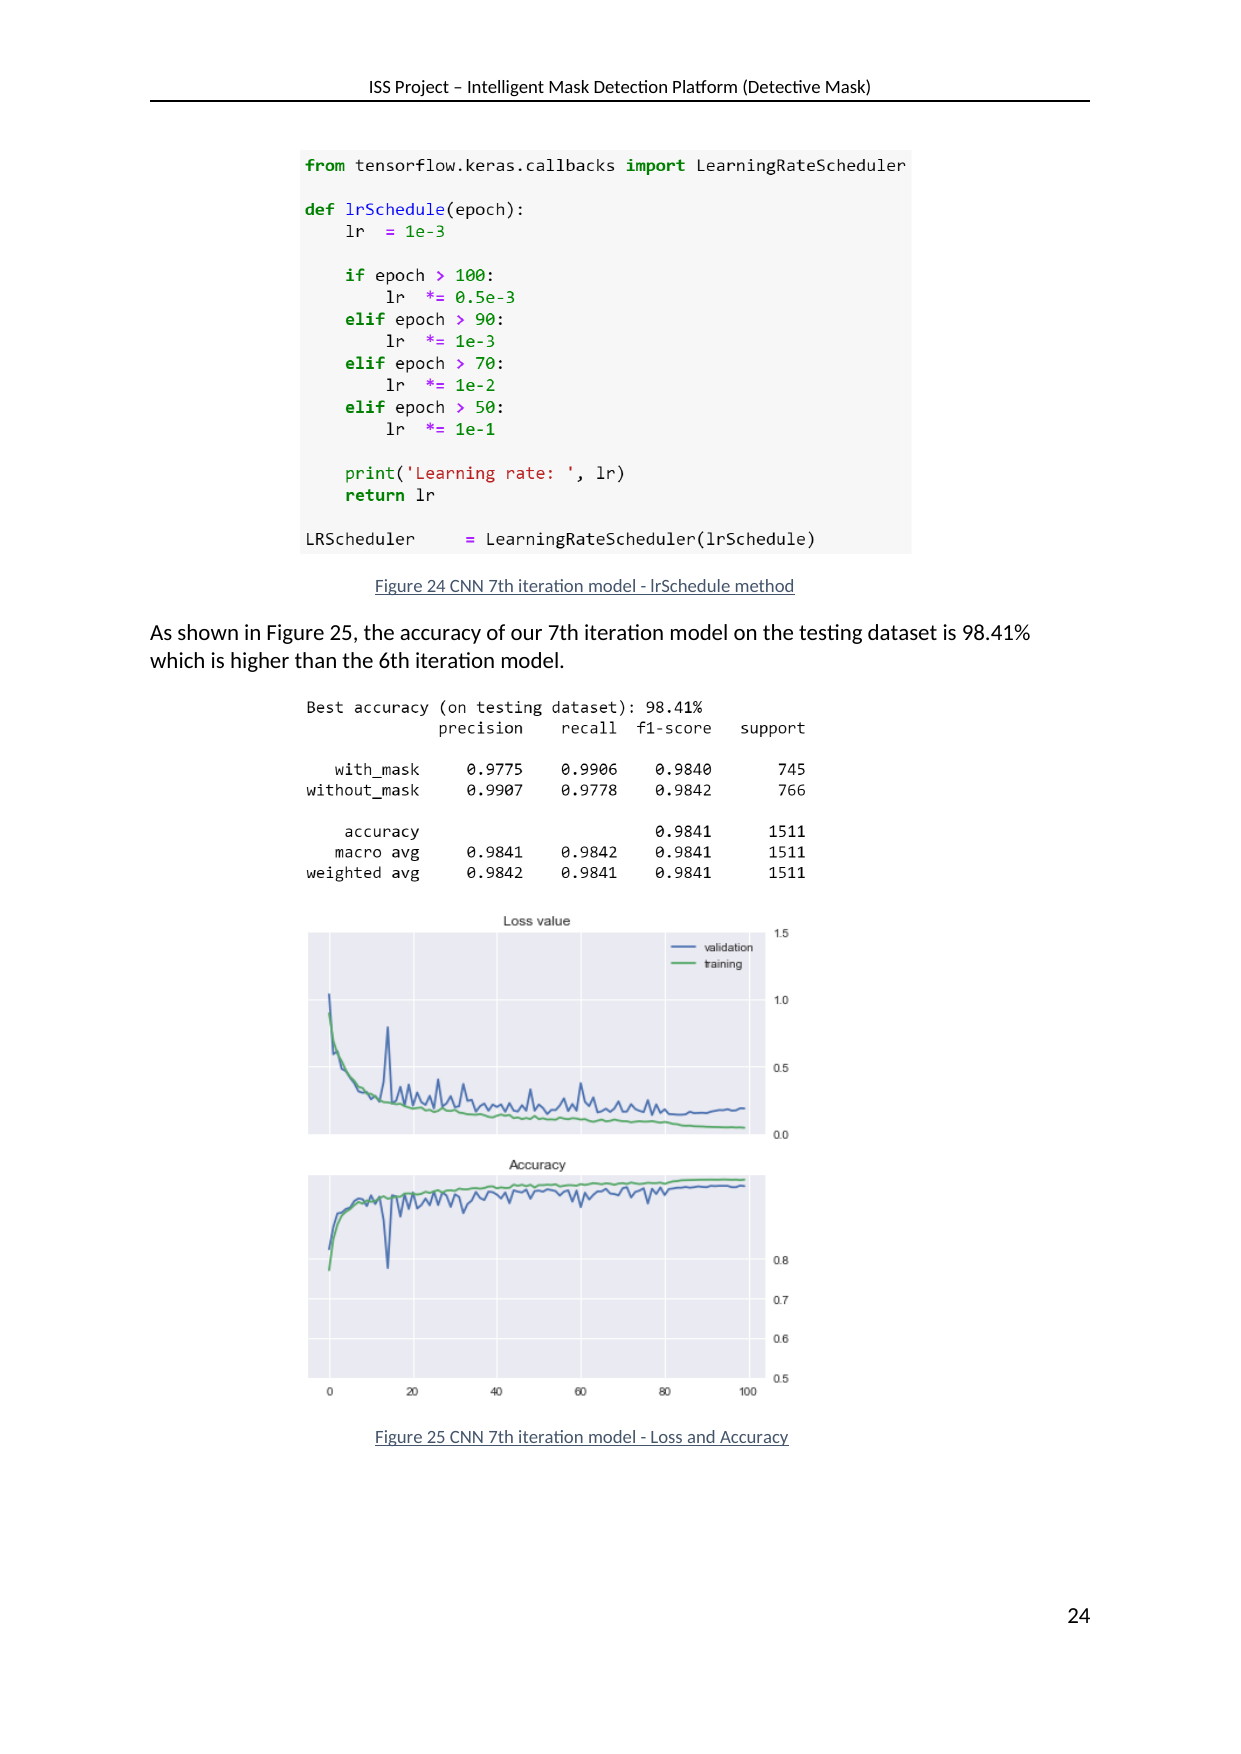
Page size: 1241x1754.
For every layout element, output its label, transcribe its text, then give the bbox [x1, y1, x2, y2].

text Figure 25 CNN 7th iteration model - Loss and Accuracy [300, 1426, 1090, 1449]
picture [300, 695, 815, 888]
text As shown in Figure 25, the accuracy of our 7th iteration model on the testing dataset is 98.41% which is higher than the 6th iteration model. [150, 618, 1090, 674]
text Figure 24 CNN 7th iteration model - lrSchedule method [300, 574, 1090, 597]
picture [300, 150, 912, 554]
picture [300, 908, 797, 1405]
